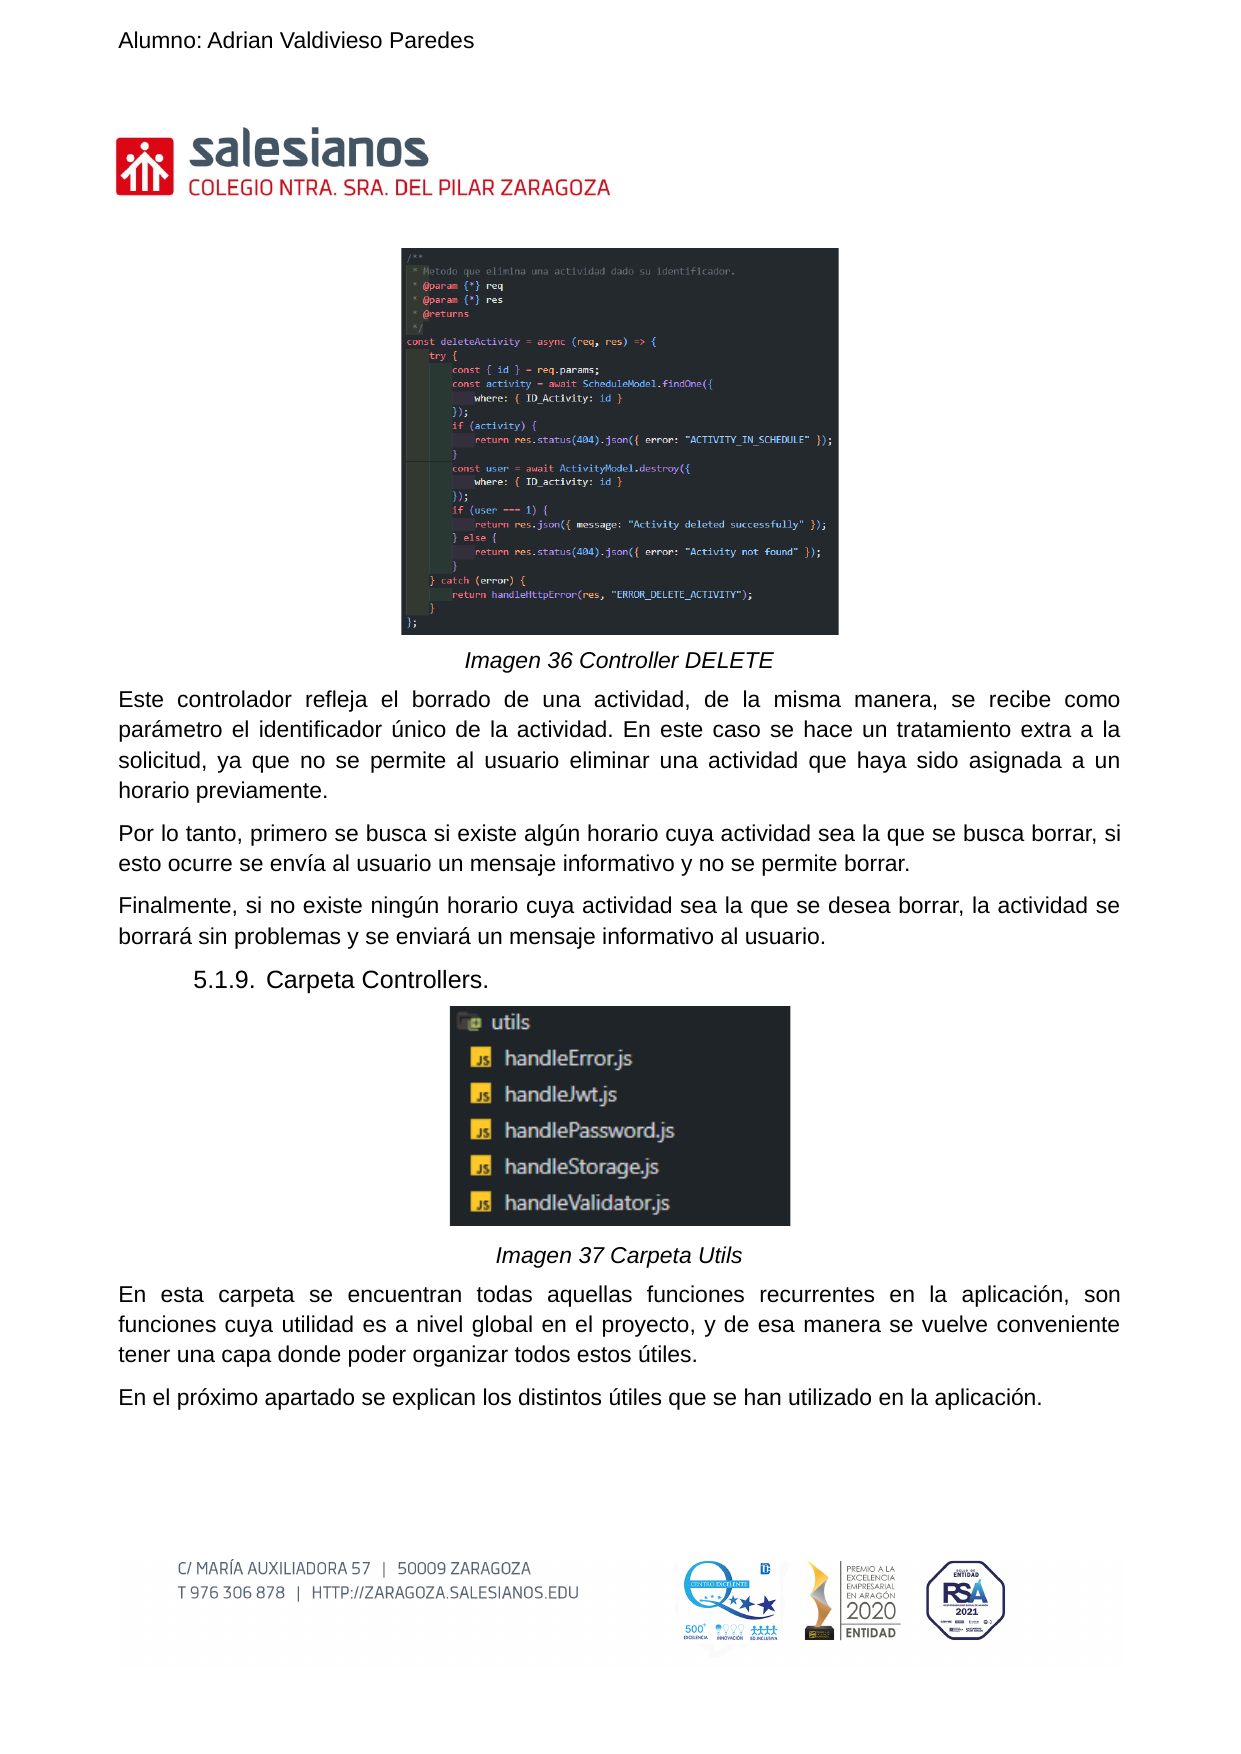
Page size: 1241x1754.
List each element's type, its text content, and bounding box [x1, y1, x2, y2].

text Imagen 36 Controller DELETE [118, 647, 1122, 674]
picture [100, 115, 629, 217]
text Imagen 37 Carpeta Utils [118, 1242, 1122, 1268]
picture [118, 1557, 1123, 1667]
list Carpeta Controllers. [193, 965, 1122, 994]
text Finalmente, si no existe ningún horario cuya actividad sea la que se desea borrar, la actividad se borrará sin problemas y se enviará un mensaje informativo al usuario. [118, 892, 1122, 949]
text En el próximo apartado se explican los distintos útiles que se han utilizado en la aplicación. [118, 1384, 1122, 1410]
picture [401, 248, 839, 635]
text Por lo tanto, primero se busca si existe algún horario cuya actividad sea la que se busca borrar, si esto ocurre se envía al usuario un mensaje informativo y no se permite borrar. [118, 819, 1122, 876]
text En esta carpeta se encuentran todas aquellas funciones recurrentes en la aplicación, son funciones cuya utilidad es a nivel global en el proyecto, y de esa manera se vuelve conveniente tener una capa donde poder organizar todos estos útiles. [118, 1281, 1122, 1367]
picture [449, 1006, 791, 1226]
text Este controlador refleja el borrado de una actividad, de la misma manera, se recibe como parámetro el identificador único de la actividad. En este caso se hace un tratamiento extra a la solicitud, ya que no se permite al usuario eliminar una actividad que haya sido asignada a un horario previamente. [118, 686, 1122, 803]
